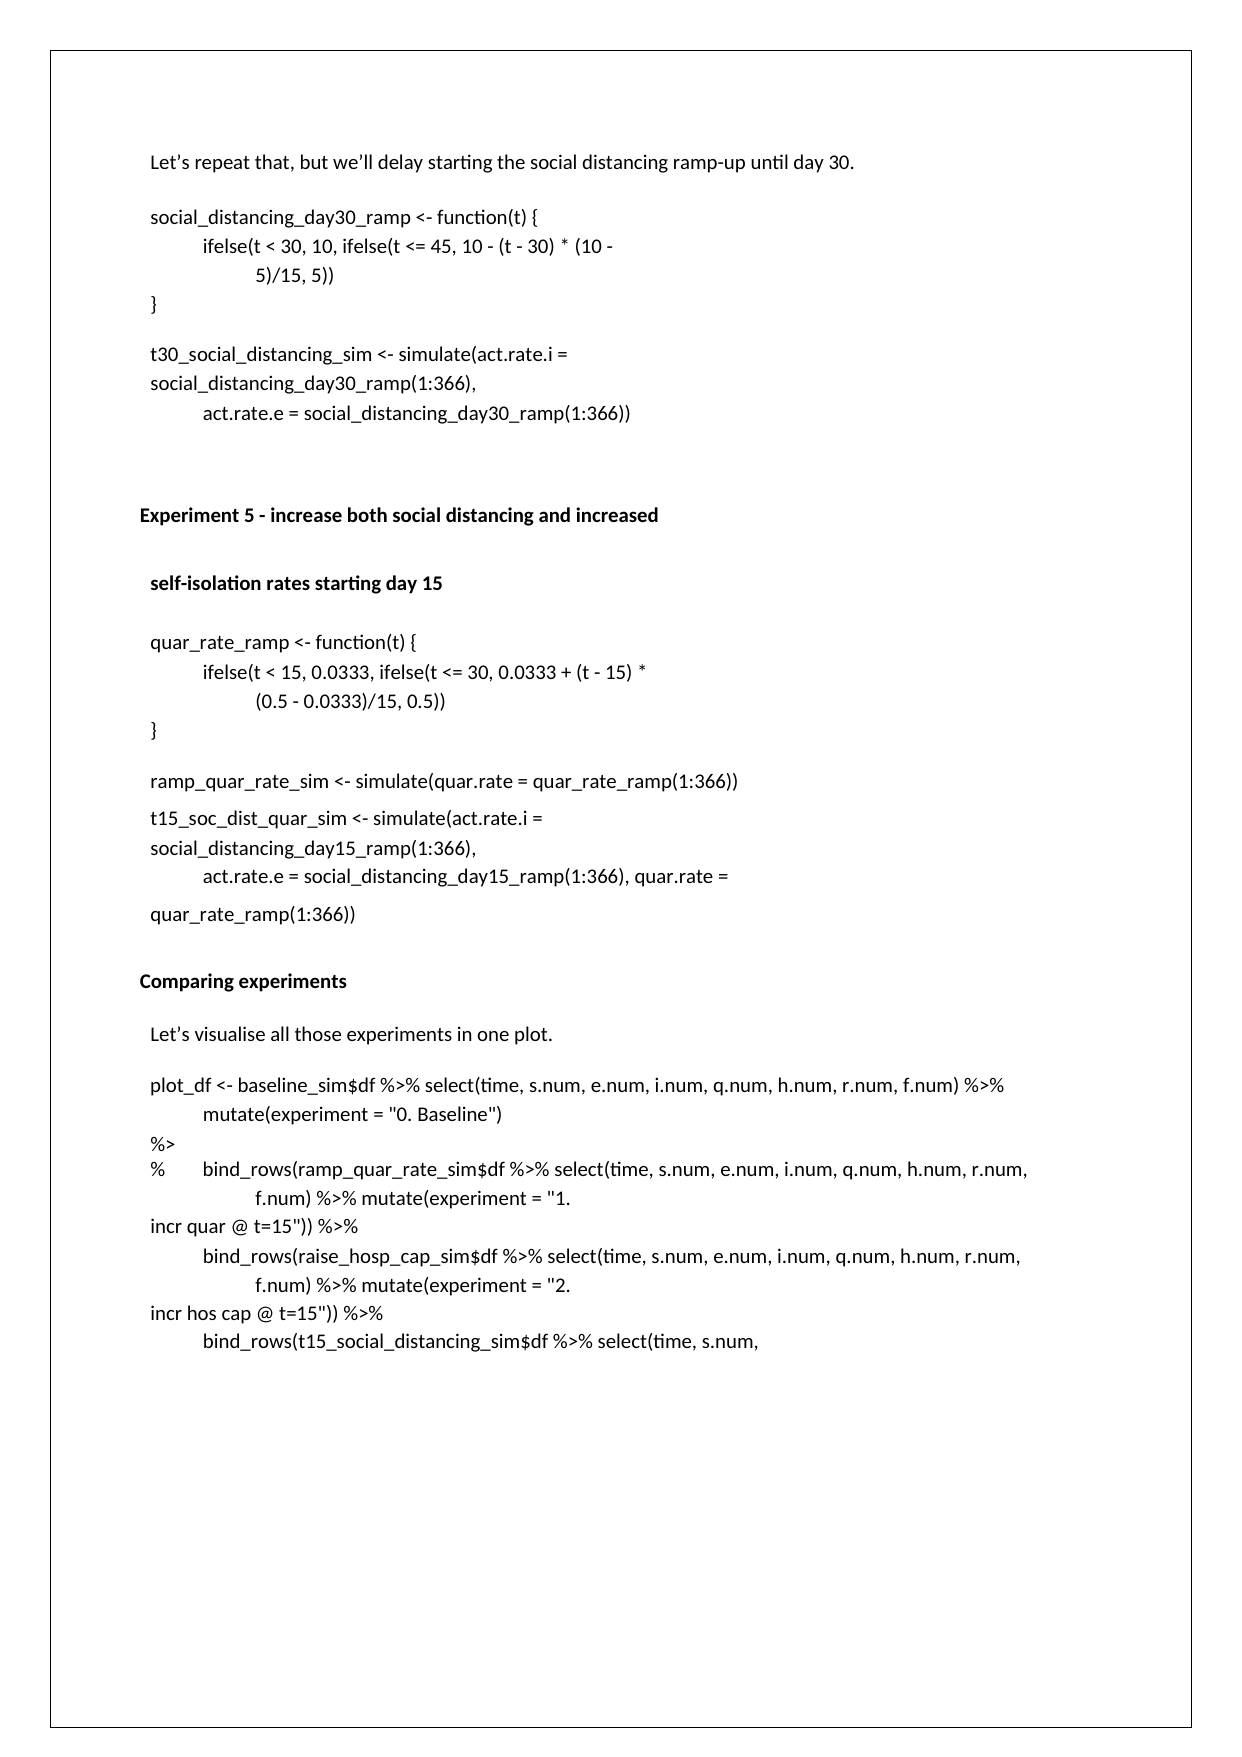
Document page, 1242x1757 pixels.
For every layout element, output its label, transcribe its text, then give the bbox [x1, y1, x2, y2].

subtitle Let’s visualise all those experiments in one plot. [150, 1021, 1108, 1047]
text incr quar @ t=15")) %>% [150, 1214, 1108, 1238]
text (0.5 - 0.0333)/15, 0.5)) [255, 688, 1108, 714]
text act.rate.e = social_distancing_day15_ramp(1:366), quar.rate = [203, 866, 1108, 889]
text self-isolation rates starting day 15 [150, 531, 1108, 605]
text incr hos cap @ t=15")) %>% [150, 1301, 1108, 1325]
subtitle Let’s repeat that, but we’ll delay starting the social distancing ramp-up until day 30. [150, 149, 1061, 174]
text %>% [150, 1131, 189, 1182]
text ramp_quar_rate_sim <- simulate(quar.rate = quar_rate_ramp(1:366)) [150, 768, 1108, 793]
text bind_rows(t15_social_distancing_sim$df %>% select(time, s.num, [203, 1328, 1108, 1354]
text act.rate.e = social_distancing_day30_ramp(1:366)) [203, 400, 1108, 426]
text } [150, 291, 1108, 316]
text plot_df <- baseline_sim$df %>% select(time, s.num, e.num, i.num, q.num, h.num, r.num, f.num) %>% mutate(experiment = "0. Baseline") [150, 1072, 1070, 1126]
text } [150, 717, 1108, 743]
text t30_social_distancing_sim <- simulate(act.rate.i = social_distancing_day30_ramp(1:366), [150, 342, 809, 396]
text ifelse(t < 15, 0.0333, ifelse(t <= 30, 0.0333 + (t - 15) * [203, 659, 1108, 685]
text bind_rows(raise_hosp_cap_sim$df %>% select(time, s.num, e.num, i.num, q.num, h.num, r.num, f.num) %>% mutate(experiment = "2. [203, 1243, 1071, 1297]
text ifelse(t < 30, 10, ifelse(t <= 45, 10 - (t - 30) * (10 - [203, 233, 1108, 259]
text quar_rate_ramp(1:366)) [150, 901, 1108, 927]
text quar_rate_ramp <- function(t) { [150, 629, 1108, 655]
subtitle Experiment 5 - increase both social distancing and increased [139, 502, 1044, 528]
text t15_soc_dist_quar_sim <- simulate(act.rate.i = social_distancing_day15_ramp(1:366), [150, 805, 756, 861]
subtitle Comparing experiments [139, 968, 1108, 993]
text 5)/15, 5)) [255, 262, 1108, 287]
text bind_rows(ramp_quar_rate_sim$df %>% select(time, s.num, e.num, i.num, q.num, h.num, r.num, f.num) %>% mutate(experiment = "1. [202, 1156, 1071, 1210]
text social_distancing_day30_ramp <- function(t) { [150, 204, 1108, 230]
